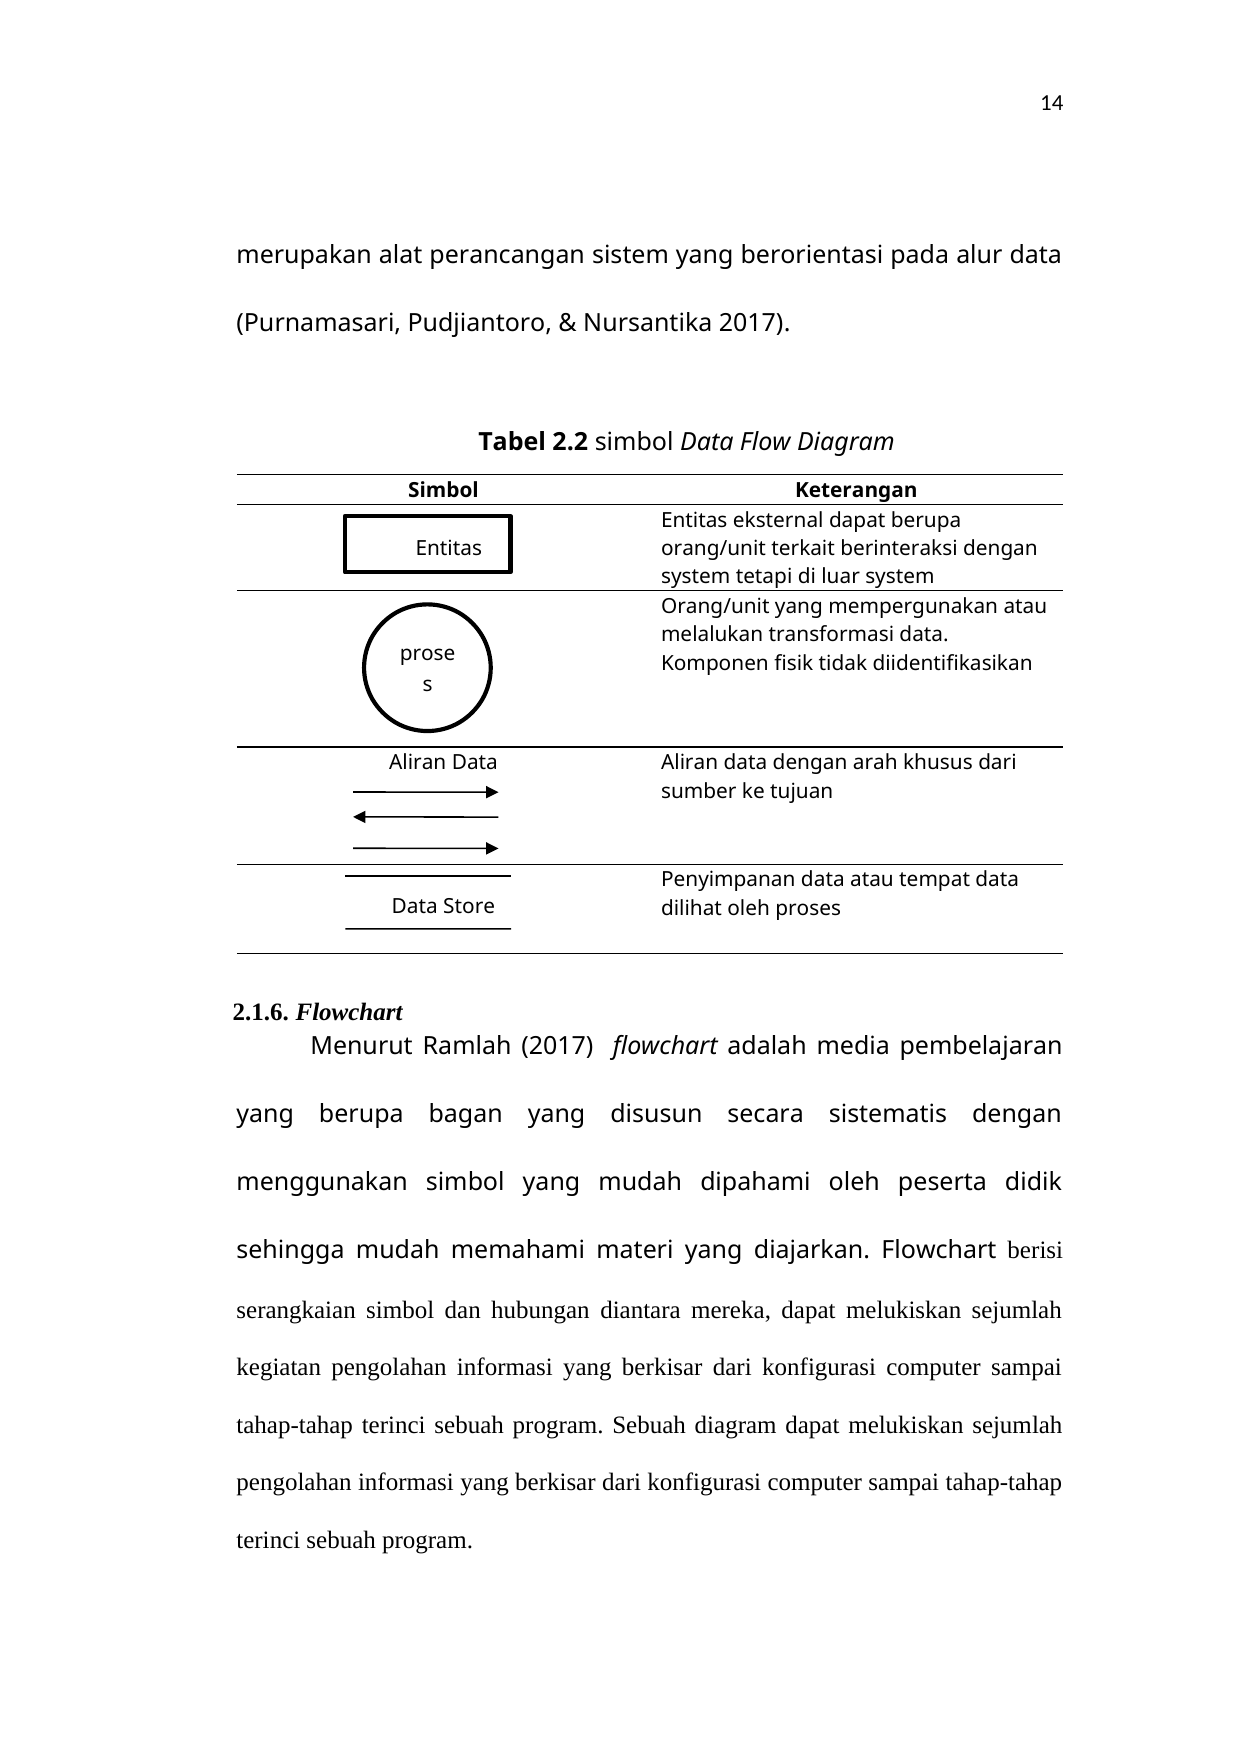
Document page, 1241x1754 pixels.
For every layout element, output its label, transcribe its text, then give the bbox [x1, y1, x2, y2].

table_header Simbol [237, 475, 649, 504]
table_cell Data Store [237, 865, 649, 952]
table_cell Aliran Data [237, 748, 649, 863]
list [236, 236, 1063, 338]
list Flowchart [232, 997, 1063, 1025]
table_cell Entitas [237, 505, 649, 590]
table_cell Penyimpanan data atau tempat data dilihat oleh proses [650, 865, 1062, 952]
table_cell [237, 591, 649, 746]
table_cell Aliran data dengan arah khusus dari sumber ke tujuan [650, 748, 1062, 863]
list Menurut Ramlah (2017) flowchart adalah media pembelajaran yang berupa bagan yang disusun secara sistematis dengan menggunakan simbol yang mudah dipahami oleh peserta didik sehingga mudah memahami materi yang diajarkan. Flowchart berisi serangkaian simbol dan hubungan diantara mereka, dapat melukiskan sejumlah kegiatan pengolahan informasi yang berkisar dari konfigurasi computer sampai tahap-tahap terinci sebuah program. Sebuah diagram dapat melukiskan sejumlah pengolahan informasi yang berkisar dari konfigurasi computer sampai tahap-tahap terinci sebuah program. [236, 1028, 1063, 1553]
table_cell Entitas eksternal dapat berupa orang/unit terkait berinteraksi dengan system tetapi di luar system [650, 505, 1062, 590]
table_header Keterangan [650, 475, 1062, 504]
list Tabel 2.2 simbol Data Flow Diagram [236, 423, 1063, 458]
table_cell Orang/unit yang mempergunakan atau melalukan transformasi data. Komponen fisik tidak diidentifikasikan [650, 591, 1062, 746]
